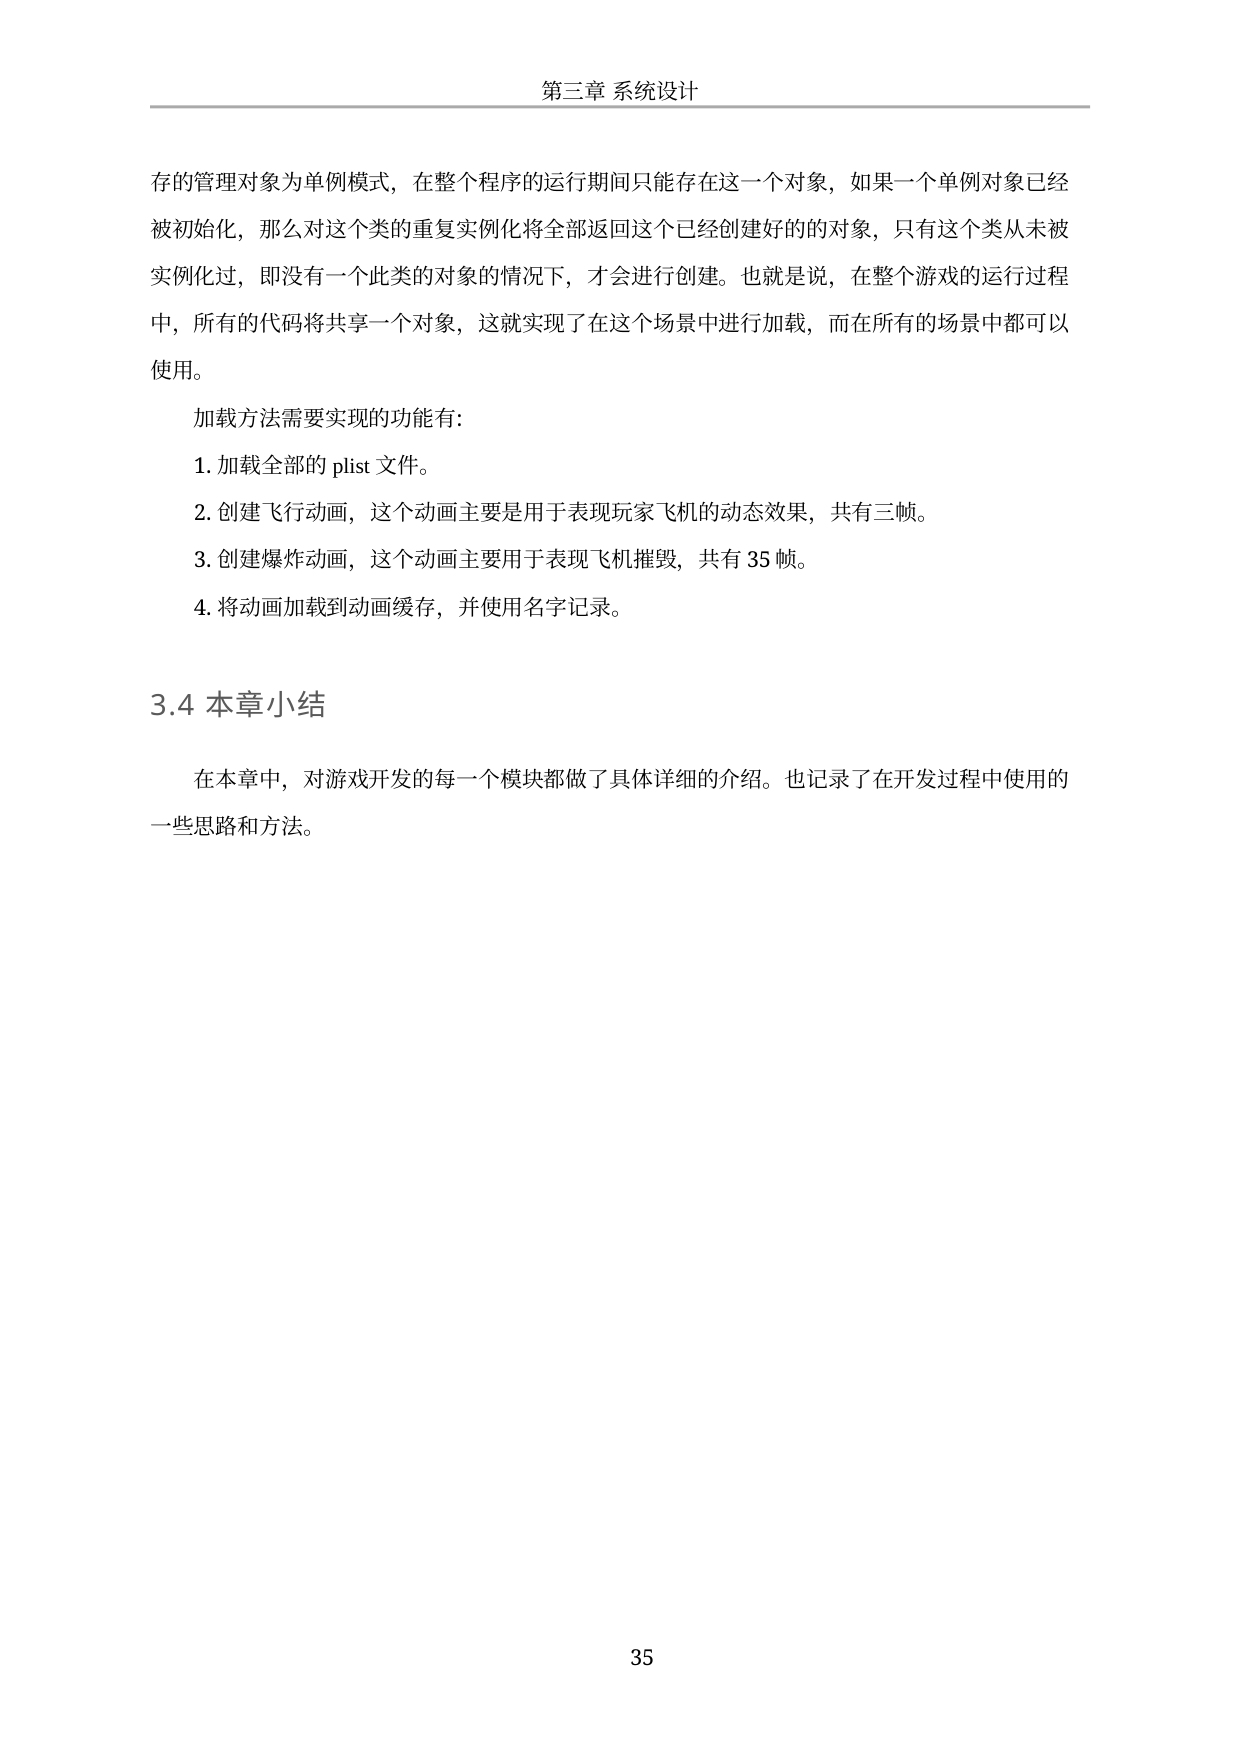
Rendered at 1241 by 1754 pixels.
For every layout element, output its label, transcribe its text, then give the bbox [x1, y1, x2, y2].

text 2. 创建飞行动画，这个动画主要是用于表现玩家飞机的动态效果，共有三帧。 [150, 495, 1090, 527]
text 3. 创建爆炸动画，这个动画主要用于表现飞机摧毁，共有35帧。 [150, 543, 1090, 574]
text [150, 165, 1090, 385]
text 加载方法需要实现的功能有: [150, 401, 1090, 432]
text 4. 将动画加载到动画缓存，并使用名字记录。 [150, 590, 1090, 622]
subtitle 3.4 本章小结 [150, 682, 1090, 724]
text 在本章中，对游戏开发的每一个模块都做了具体详细的介绍。也记录了在开发过程中使用的一些思路和方法。 [150, 762, 1090, 841]
text 1. 加载全部的 plist 文件。 [150, 448, 1090, 480]
